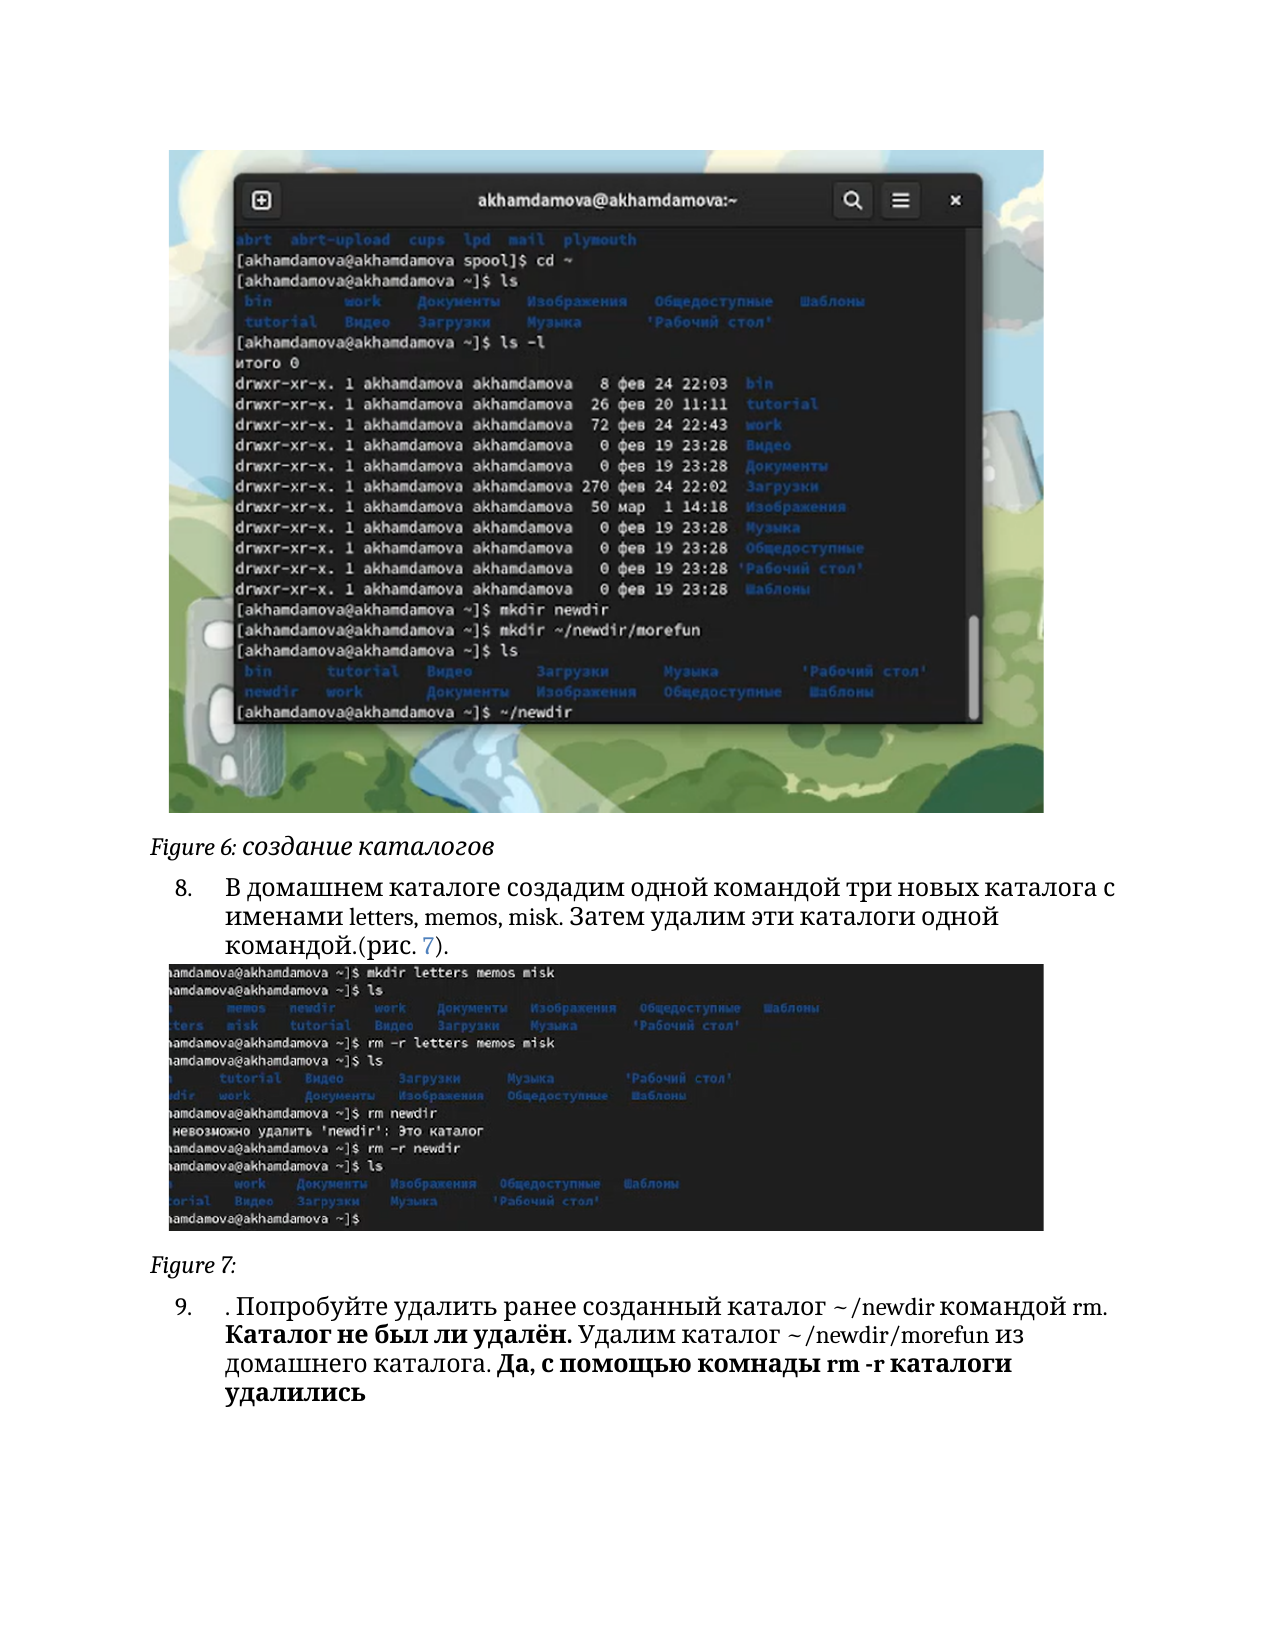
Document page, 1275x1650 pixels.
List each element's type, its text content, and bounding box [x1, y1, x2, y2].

text Figure 6: создание каталогов [150, 833, 1125, 862]
list В домашнем каталоге создадим одной командой три новых каталога с именами letters, memos, misk. Затем удалим эти каталоги одной командой.(рис. 7). [175, 874, 1125, 961]
list . Попробуйте удалить ранее созданный каталог ~/newdir командой rm. Каталог не был ли удалён. Удалим каталог ~/newdir/morefun из домашнего каталога. Да, с помощью комнады rm -r каталоги удалились [175, 1292, 1125, 1407]
text Figure 7: [150, 1251, 1125, 1280]
picture [168, 150, 1044, 813]
picture [168, 964, 1044, 1231]
